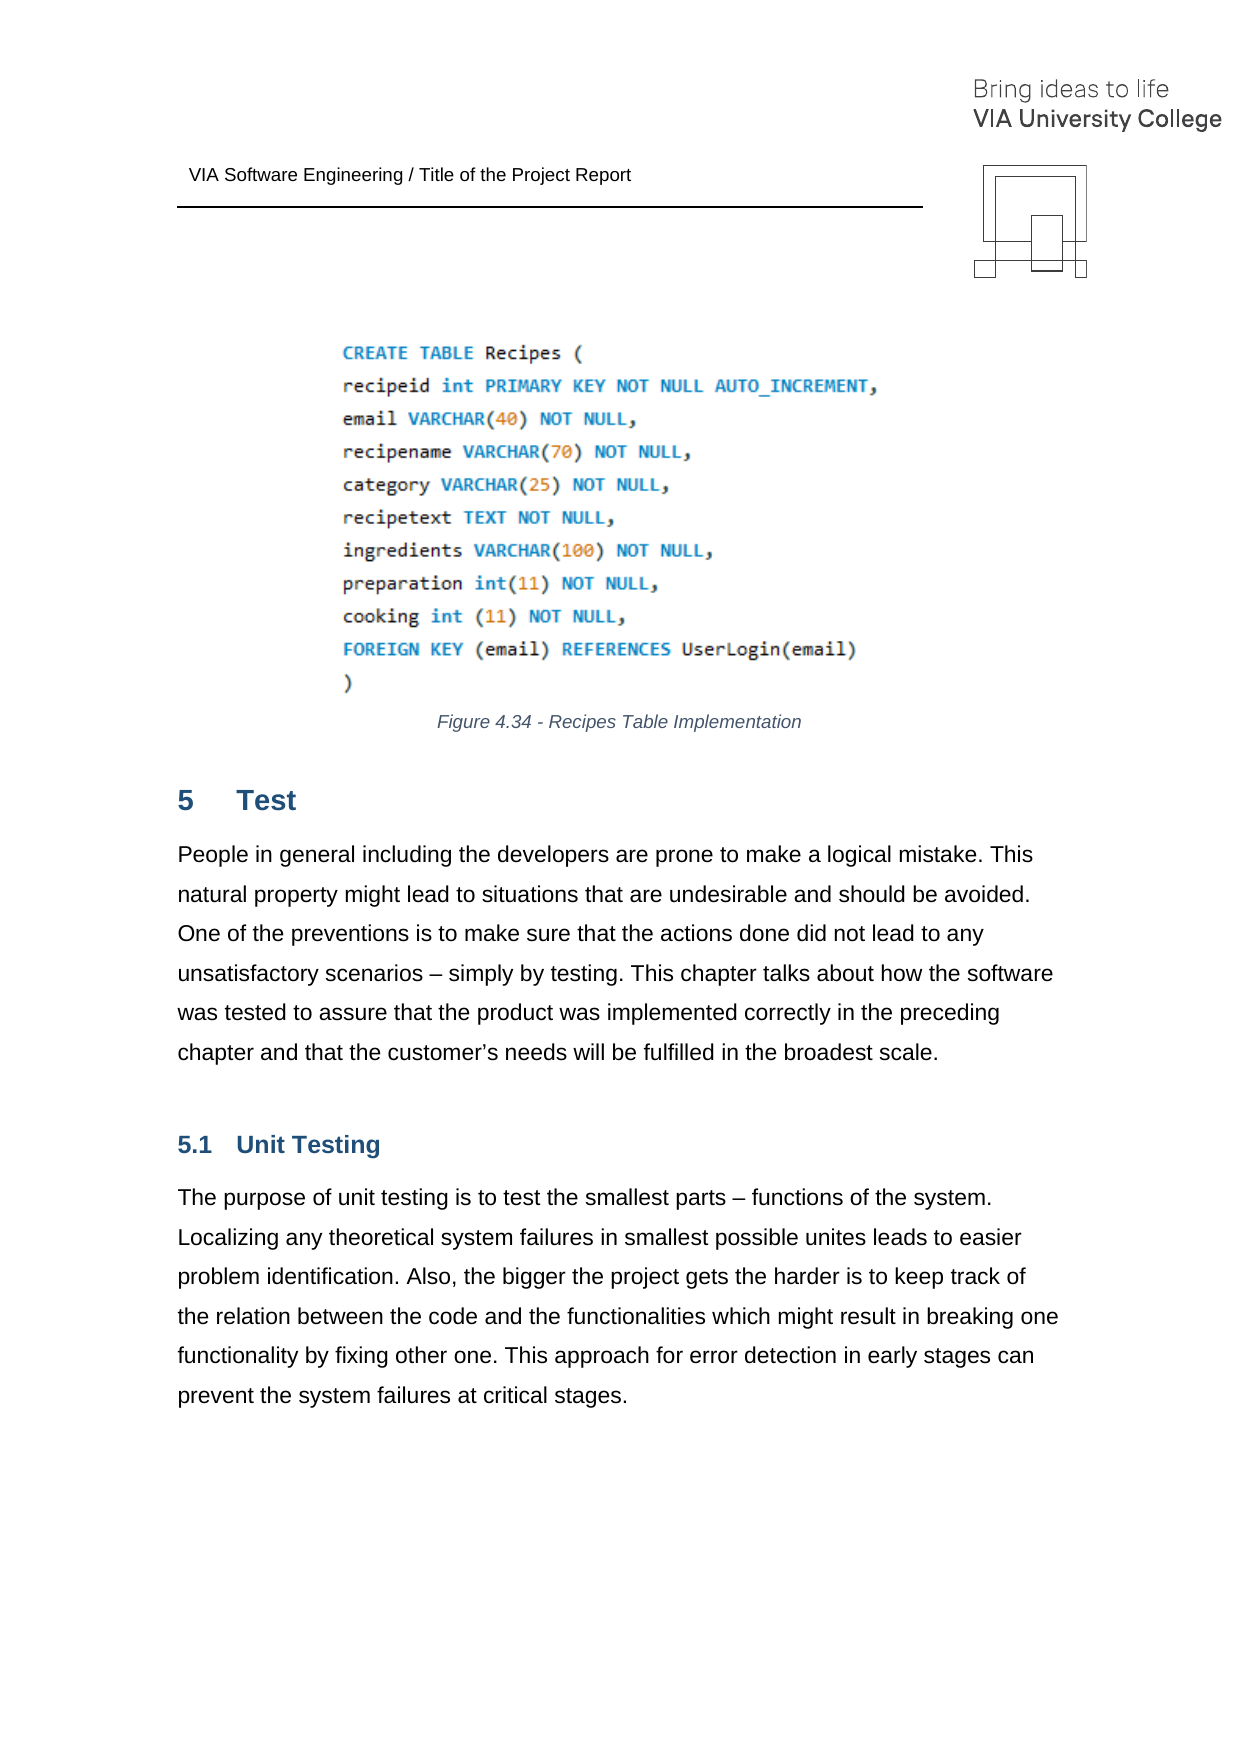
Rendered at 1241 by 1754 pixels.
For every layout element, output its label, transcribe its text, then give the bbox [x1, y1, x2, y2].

text The purpose of unit testing is to test the smallest parts – functions of the system. Localizing any theoretical system failures in smallest possible unites leads to easier problem identification. Also, the bigger the project gets the harder is to keep track of the relation between the code and the functionalities which might result in breaking one functionality by fixing other one. This approach for error detection in early stages can prevent the system failures at critical stages. [177, 1184, 1063, 1408]
subtitle Unit Testing [177, 1128, 1063, 1159]
subtitle Test [177, 782, 1063, 816]
text People in general including the developers are prone to make a logical mistake. This natural property might lead to situations that are undesirable and should be avoided. One of the preventions is to make sure that the actions done did not lead to any unsatisfactory scenarios – simply by testing. This chapter talks about how the software was tested to assure that the product was implemented correctly in the preceding chapter and that the customer’s needs will be fulfilled in the broadest scale. [177, 841, 1063, 1065]
picture [335, 340, 906, 698]
